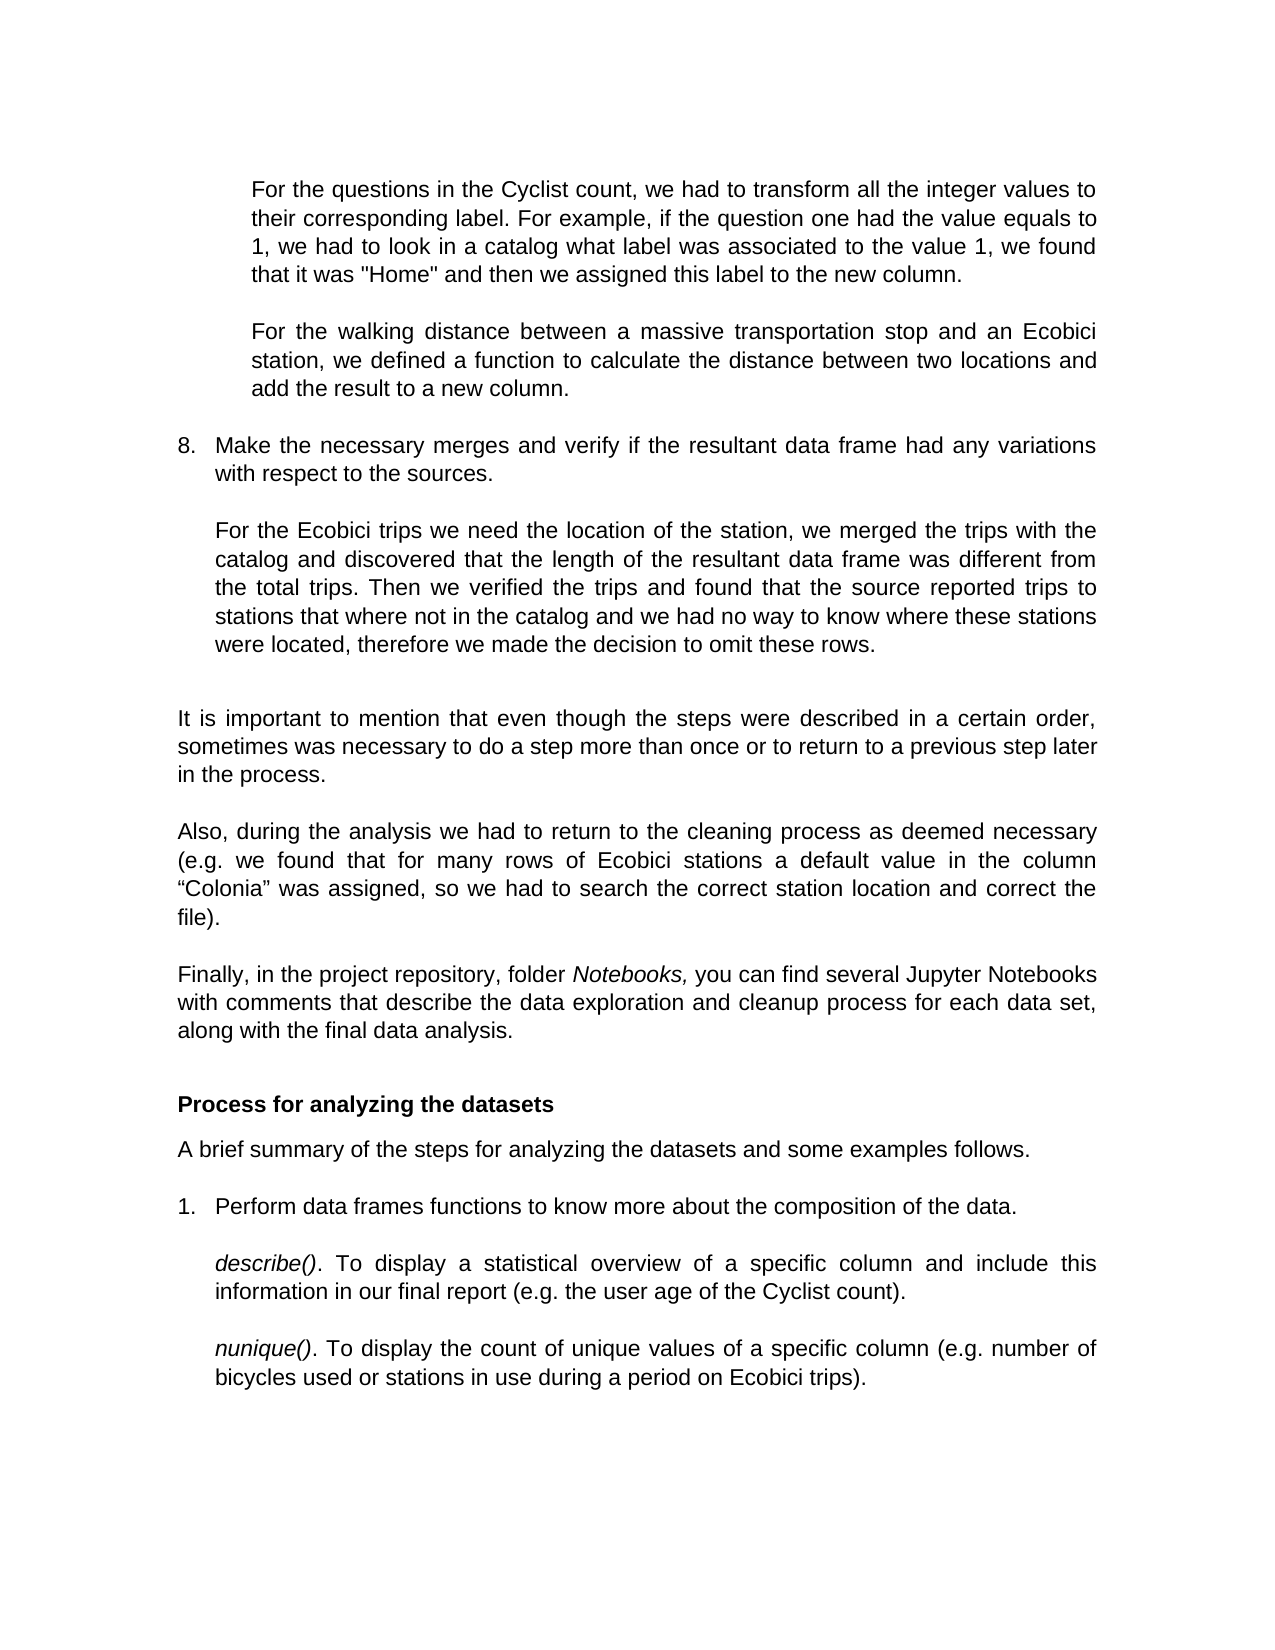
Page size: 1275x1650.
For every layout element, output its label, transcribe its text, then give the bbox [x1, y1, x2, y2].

list nunique(). To display the count of unique values of a specific column (e.g. number of bicycles used or stations in use during a period on Ecobici trips). [215, 1335, 1098, 1390]
text It is important to mention that even though the steps were described in a certain order, sometimes was necessary to do a step more than once or to return to a previous step later in the process. [177, 704, 1098, 788]
text Finally, in the project repository, folder Notebooks, you can find several Jupyter Notebooks with comments that describe the data exploration and cleanup process for each data set, along with the final data analysis. [177, 961, 1098, 1044]
text A brief summary of the steps for analyzing the datasets and some examples follows. [177, 1136, 1098, 1162]
list Perform data frames functions to know more about the composition of the data. [177, 1193, 1098, 1219]
list For the Ecobici trips we need the location of the station, we merged the trips with the catalog and discovered that the length of the resultant data frame was different from the total trips. Then we verified the trips and found that the source reported trips to stations that where not in the catalog and we had no way to know where these stations were located, therefore we made the decision to omit these rows. [215, 517, 1098, 657]
text Process for analyzing the datasets [177, 1091, 1098, 1117]
list For the walking distance between a massive transportation stop and an Ecobici station, we defined a function to calculate the distance between two locations and add the result to a new column. [251, 318, 1098, 401]
list Make the necessary merges and verify if the resultant data frame had any variations with respect to the sources. [177, 432, 1098, 487]
list For the questions in the Cyclist count, we had to transform all the integer values to their corresponding label. For example, if the question one had the value equals to 1, we had to look in a catalog what label was associated to the value 1, we found that it was "Home" and then we assigned this label to the new column. [251, 176, 1098, 288]
list describe(). To display a statistical overview of a specific column and include this information in our final report (e.g. the user age of the Cyclist count). [215, 1250, 1098, 1304]
text Also, during the analysis we had to return to the cleaning process as deemed necessary (e.g. we found that for many rows of Ecobici stations a default value in the column “Colonia” was assigned, so we had to search the correct station location and correct the file). [177, 818, 1098, 930]
